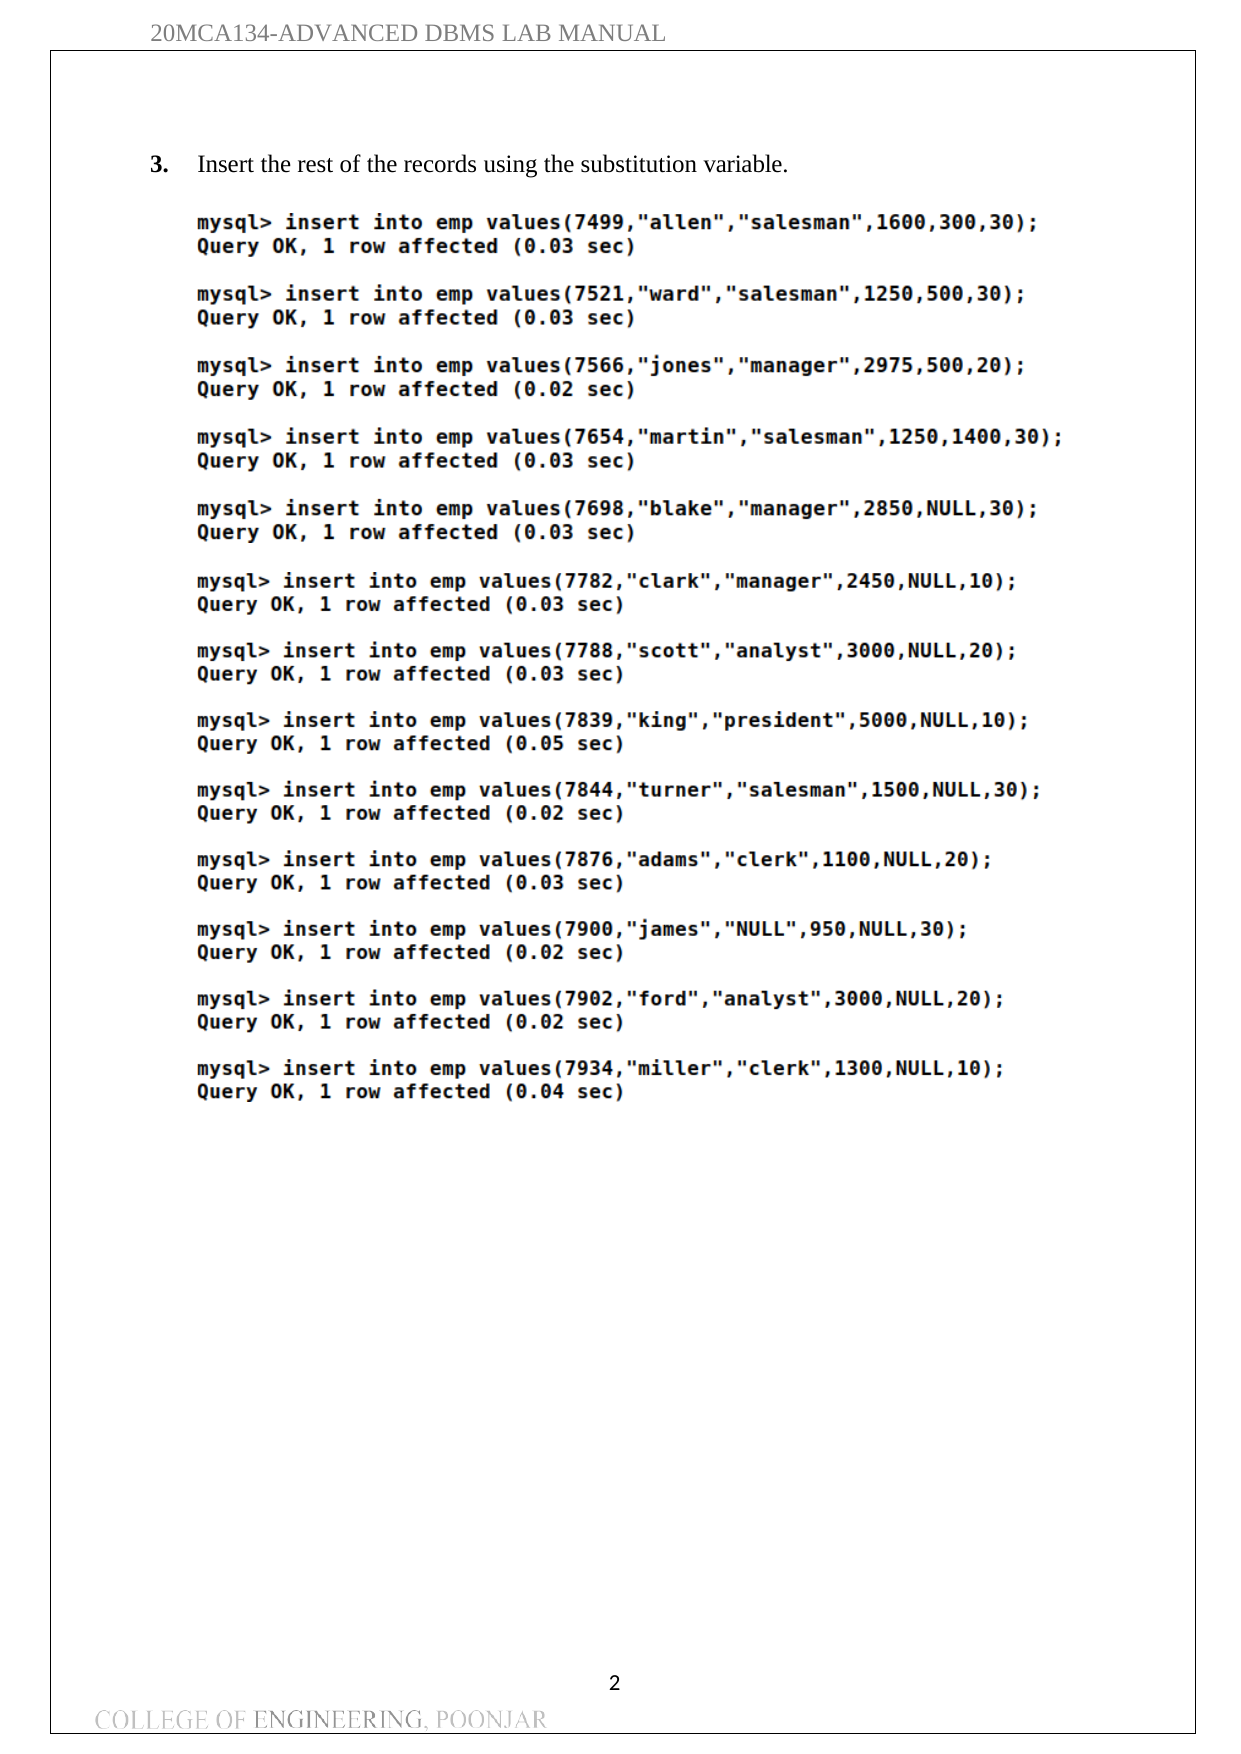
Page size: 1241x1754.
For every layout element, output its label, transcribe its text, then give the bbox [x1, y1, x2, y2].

list Insert the rest of the records using the substitution variable. [150, 149, 1195, 178]
picture [95, 1710, 246, 1729]
picture [197, 213, 1061, 543]
picture [253, 1710, 548, 1732]
picture [197, 572, 1039, 1102]
